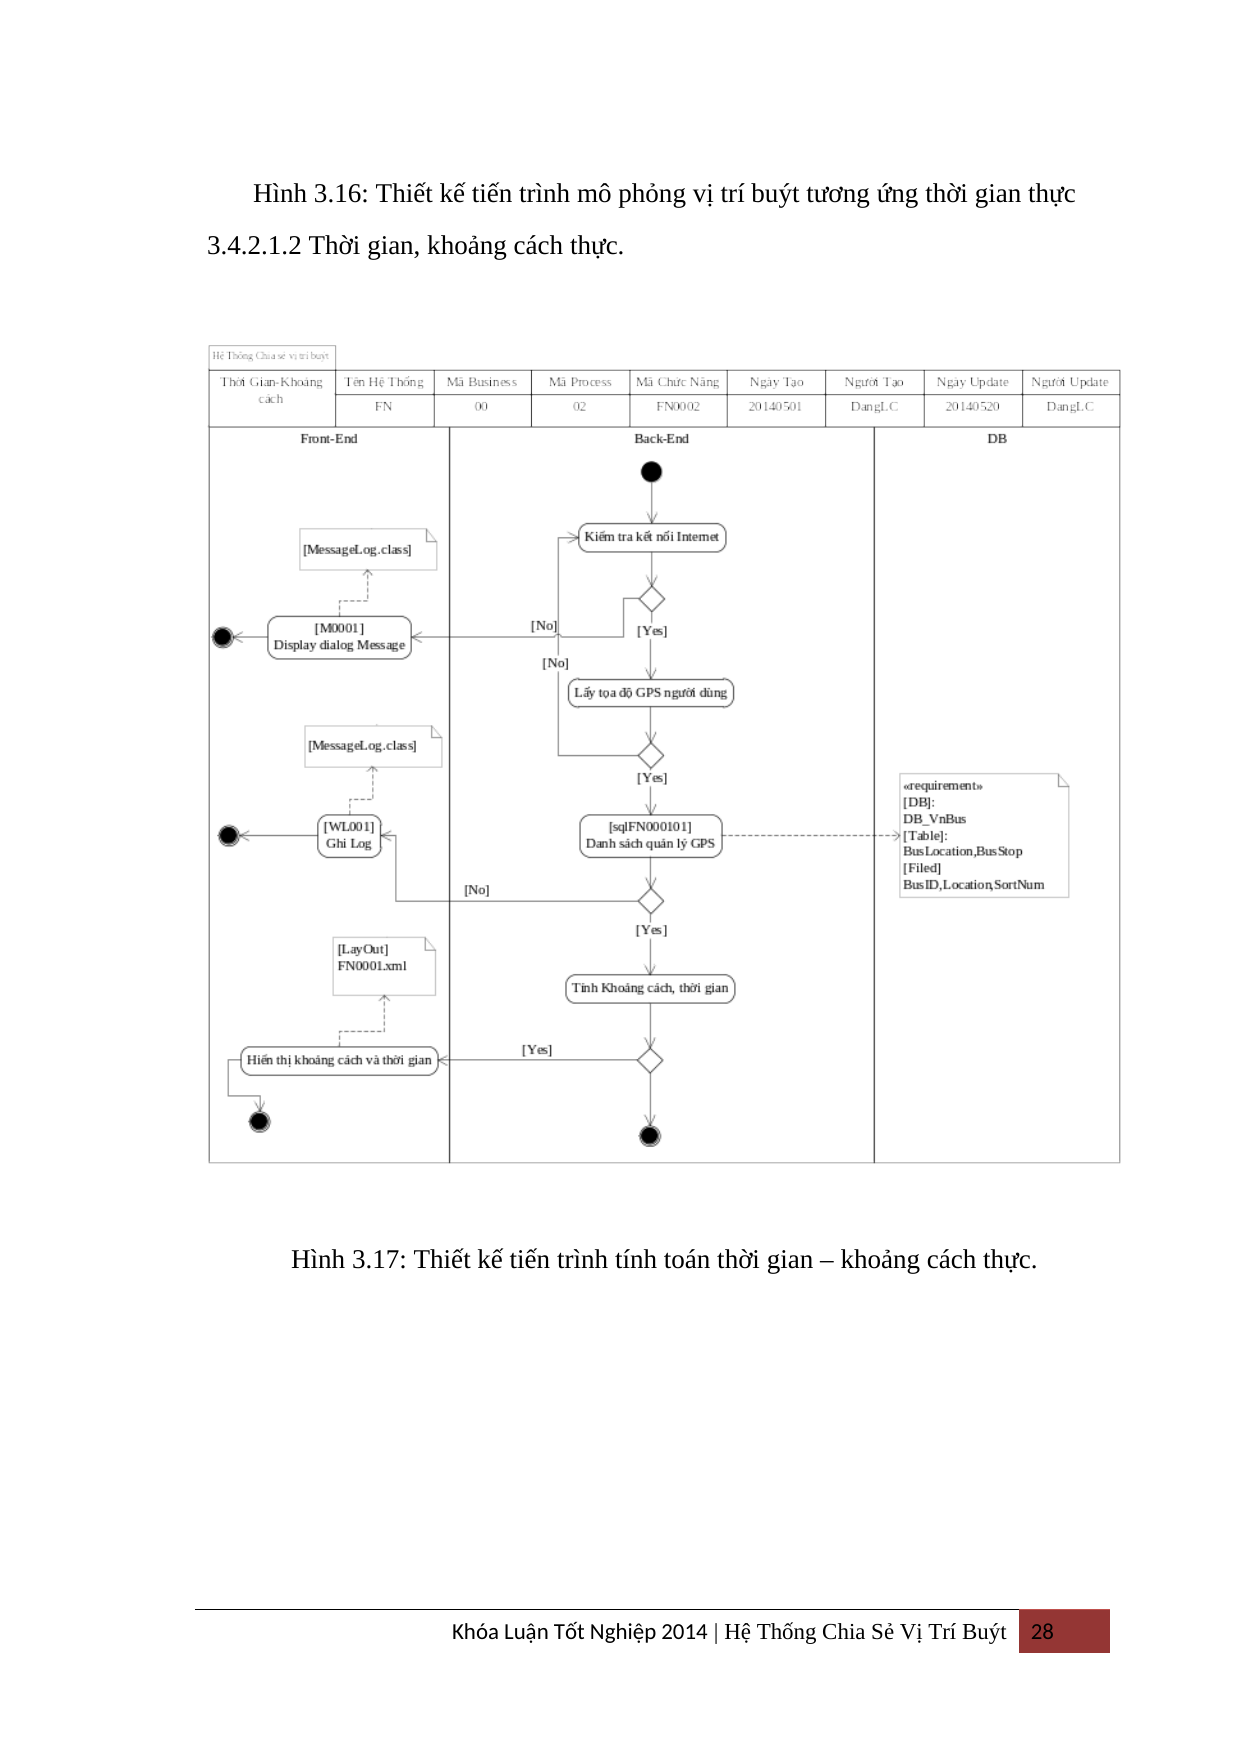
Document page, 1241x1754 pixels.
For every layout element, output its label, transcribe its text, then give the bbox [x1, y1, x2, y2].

subtitle Thời gian, khoảng cách thực. [207, 229, 1122, 260]
